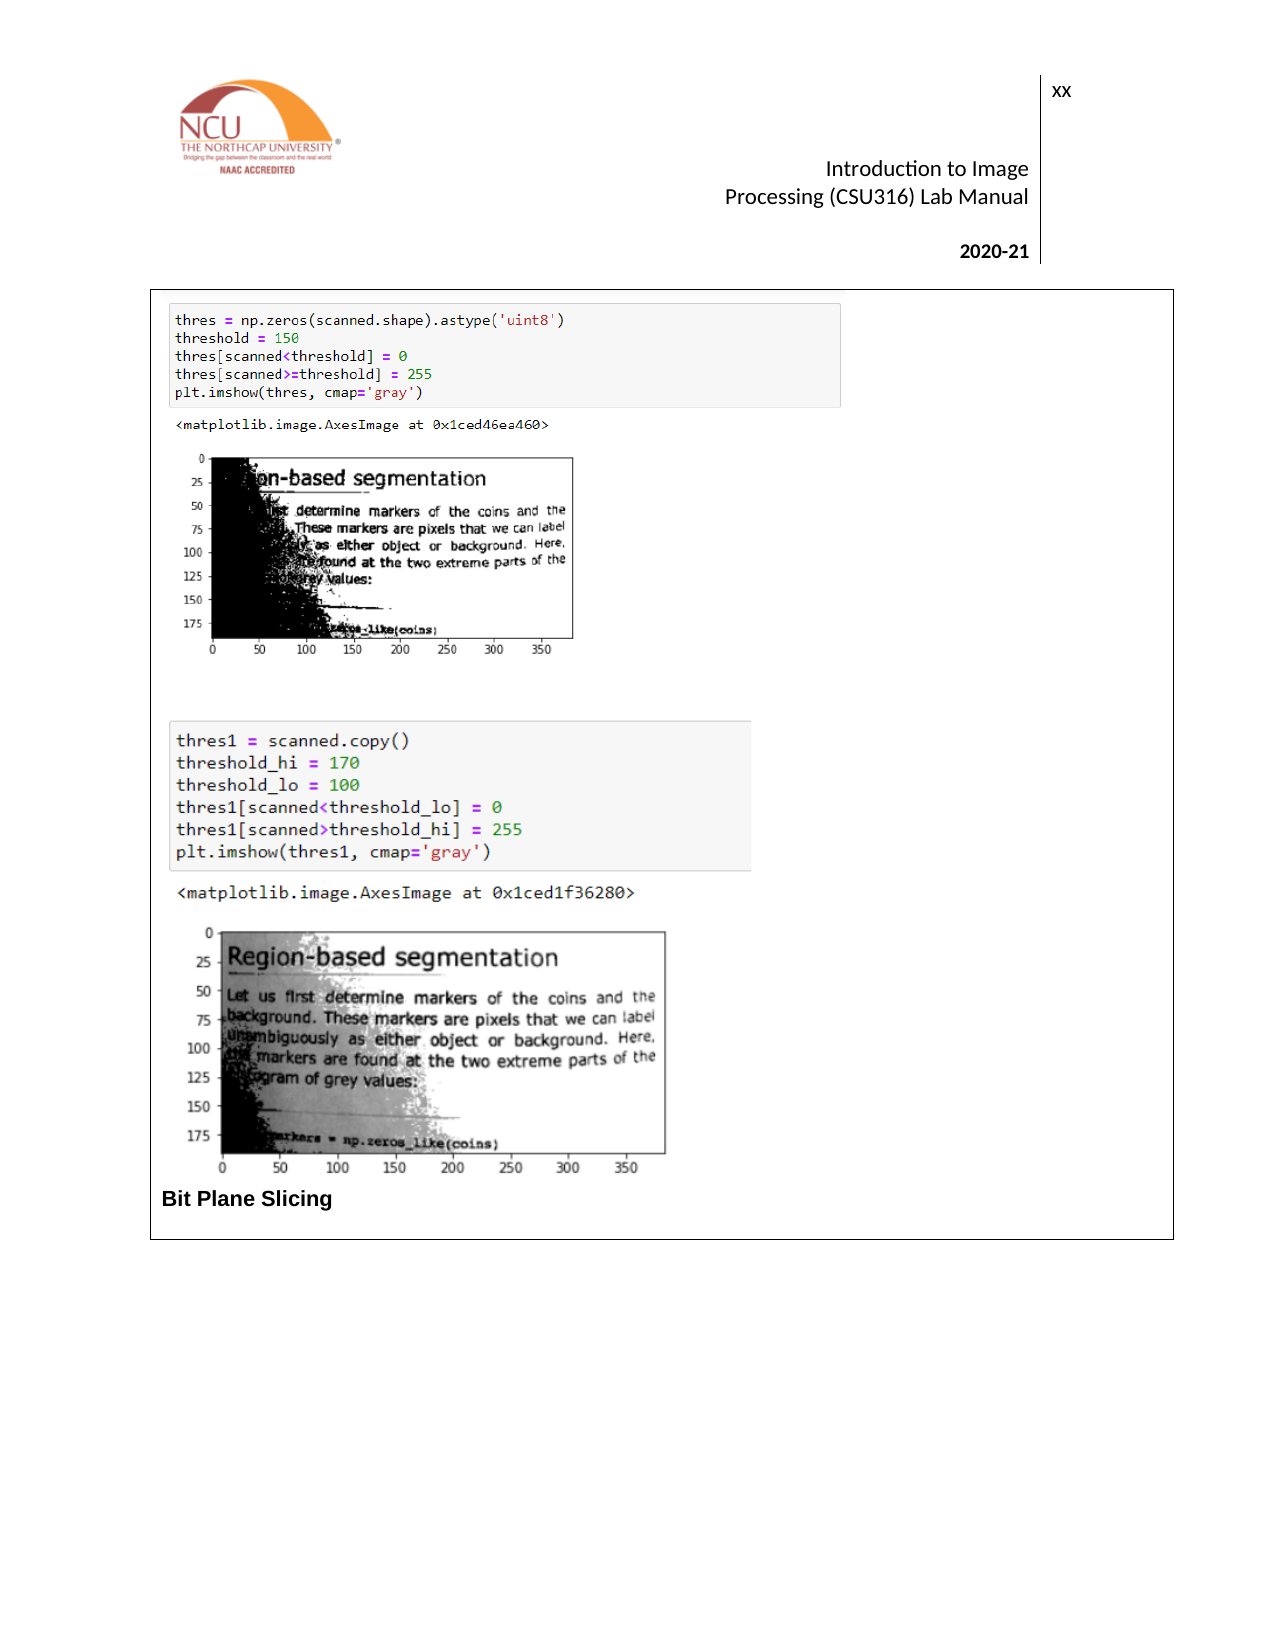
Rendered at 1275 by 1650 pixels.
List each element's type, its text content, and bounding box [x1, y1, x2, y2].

picture [161, 290, 846, 682]
picture [161, 709, 752, 1186]
picture [177, 75, 342, 177]
table_cell Code(Solution): Gray-level Slicing Threshold Slicing Bit Plane Slicing [151, 290, 1173, 1239]
